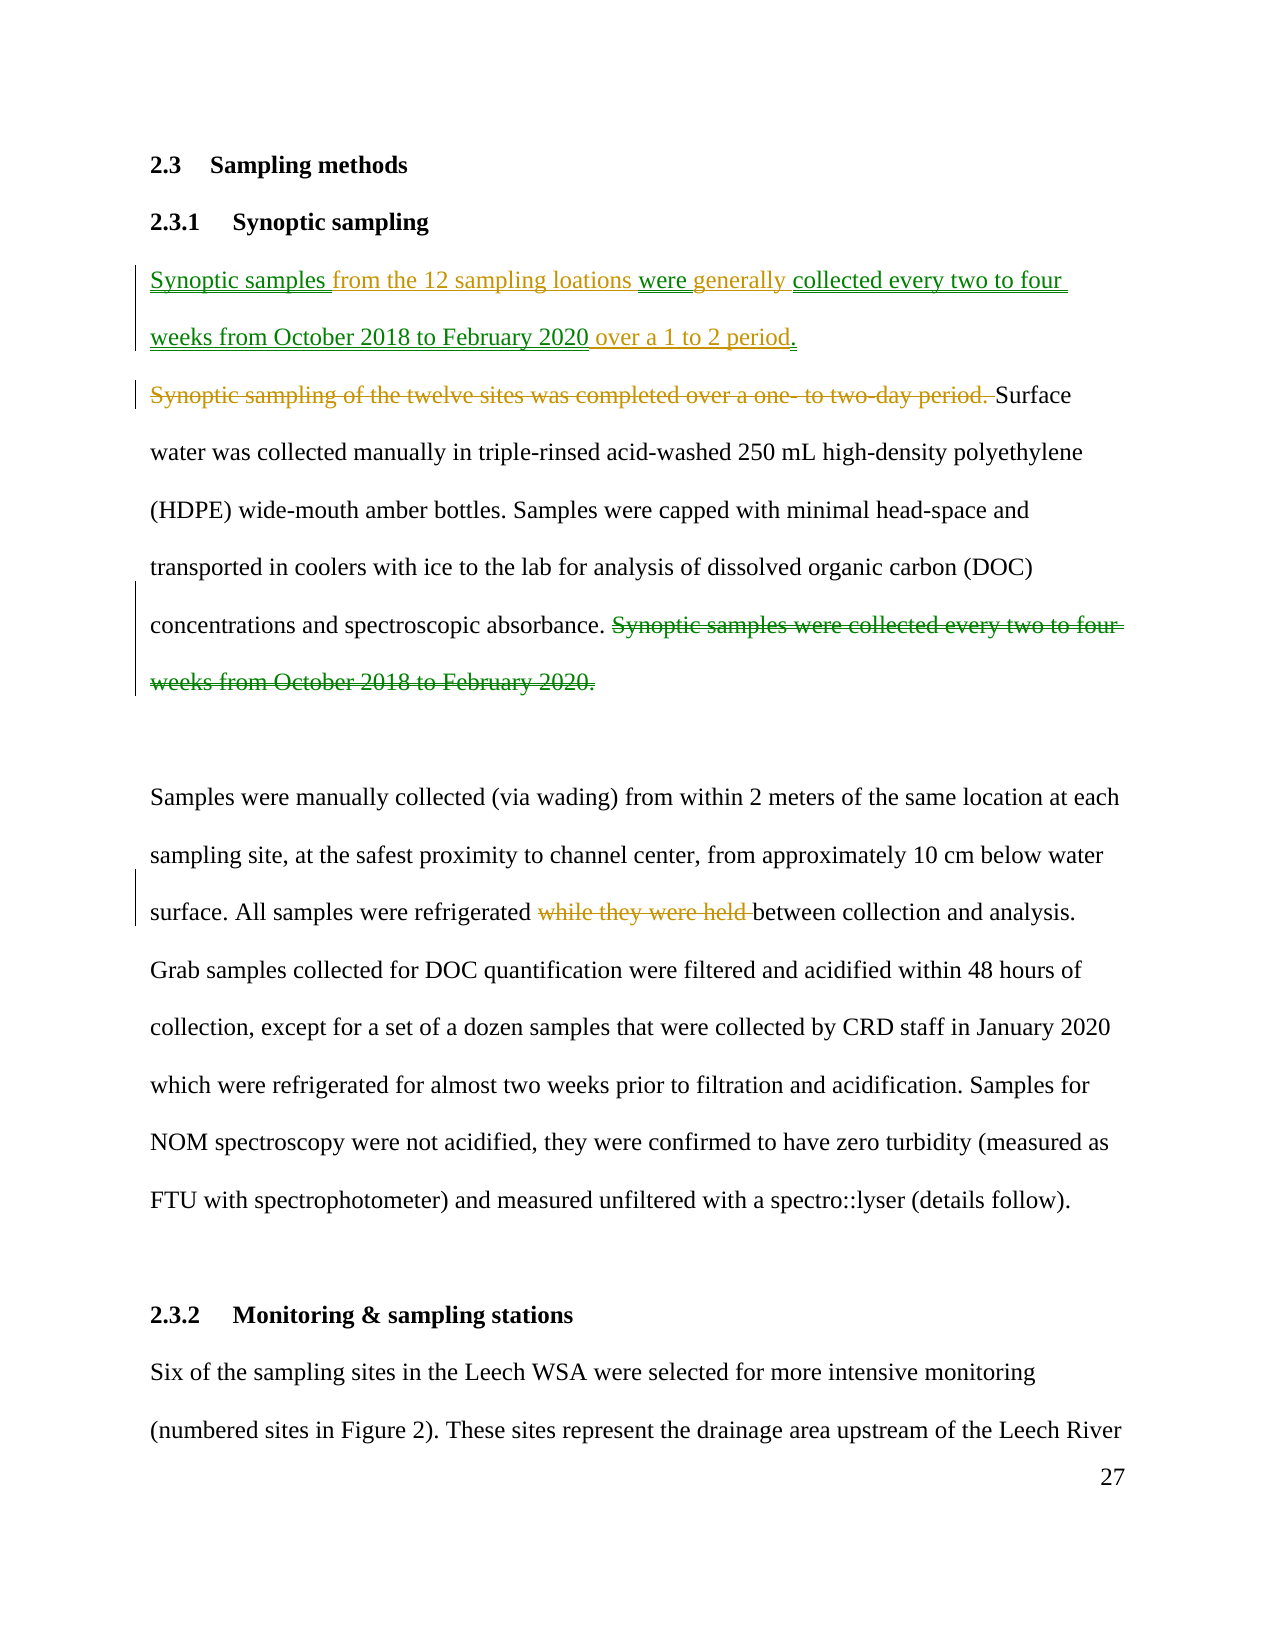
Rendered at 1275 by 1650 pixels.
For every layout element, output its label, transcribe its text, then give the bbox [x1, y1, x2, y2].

subtitle Synoptic sampling [150, 207, 1125, 236]
subtitle Monitoring & sampling stations [150, 1300, 1125, 1329]
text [150, 1357, 1125, 1444]
subtitle Sampling methods [150, 150, 1125, 179]
text Samples were manually collected (via wading) from within 2 meters of the same location at each sampling site, at the safest proximity to channel center, from approximately 10 cm below water surface. All samples were refrigerated between collection and analysis. Grab samples collected for DOC quantification were filtered and acidified within 48 hours of collection, except for a set of a dozen samples that were collected by CRD staff in January 2020 which were refrigerated for almost two weeks prior to filtration and acidification. Samples for NOM spectroscopy were not acidified, they were confirmed to have zero turbidity (measured as FTU with spectrophotometer) and measured unfiltered with a spectro::lyser (details follow). [150, 782, 1125, 1214]
text Surface water was collected manually in triple-rinsed acid-washed 250 mL high-density polyethylene (HDPE) wide-mouth amber bottles. Samples were capped with minimal head-space and transported in coolers with ice to the lab for analysis of dissolved organic carbon (DOC) concentrations and spectroscopic absorbance. [150, 380, 1125, 696]
